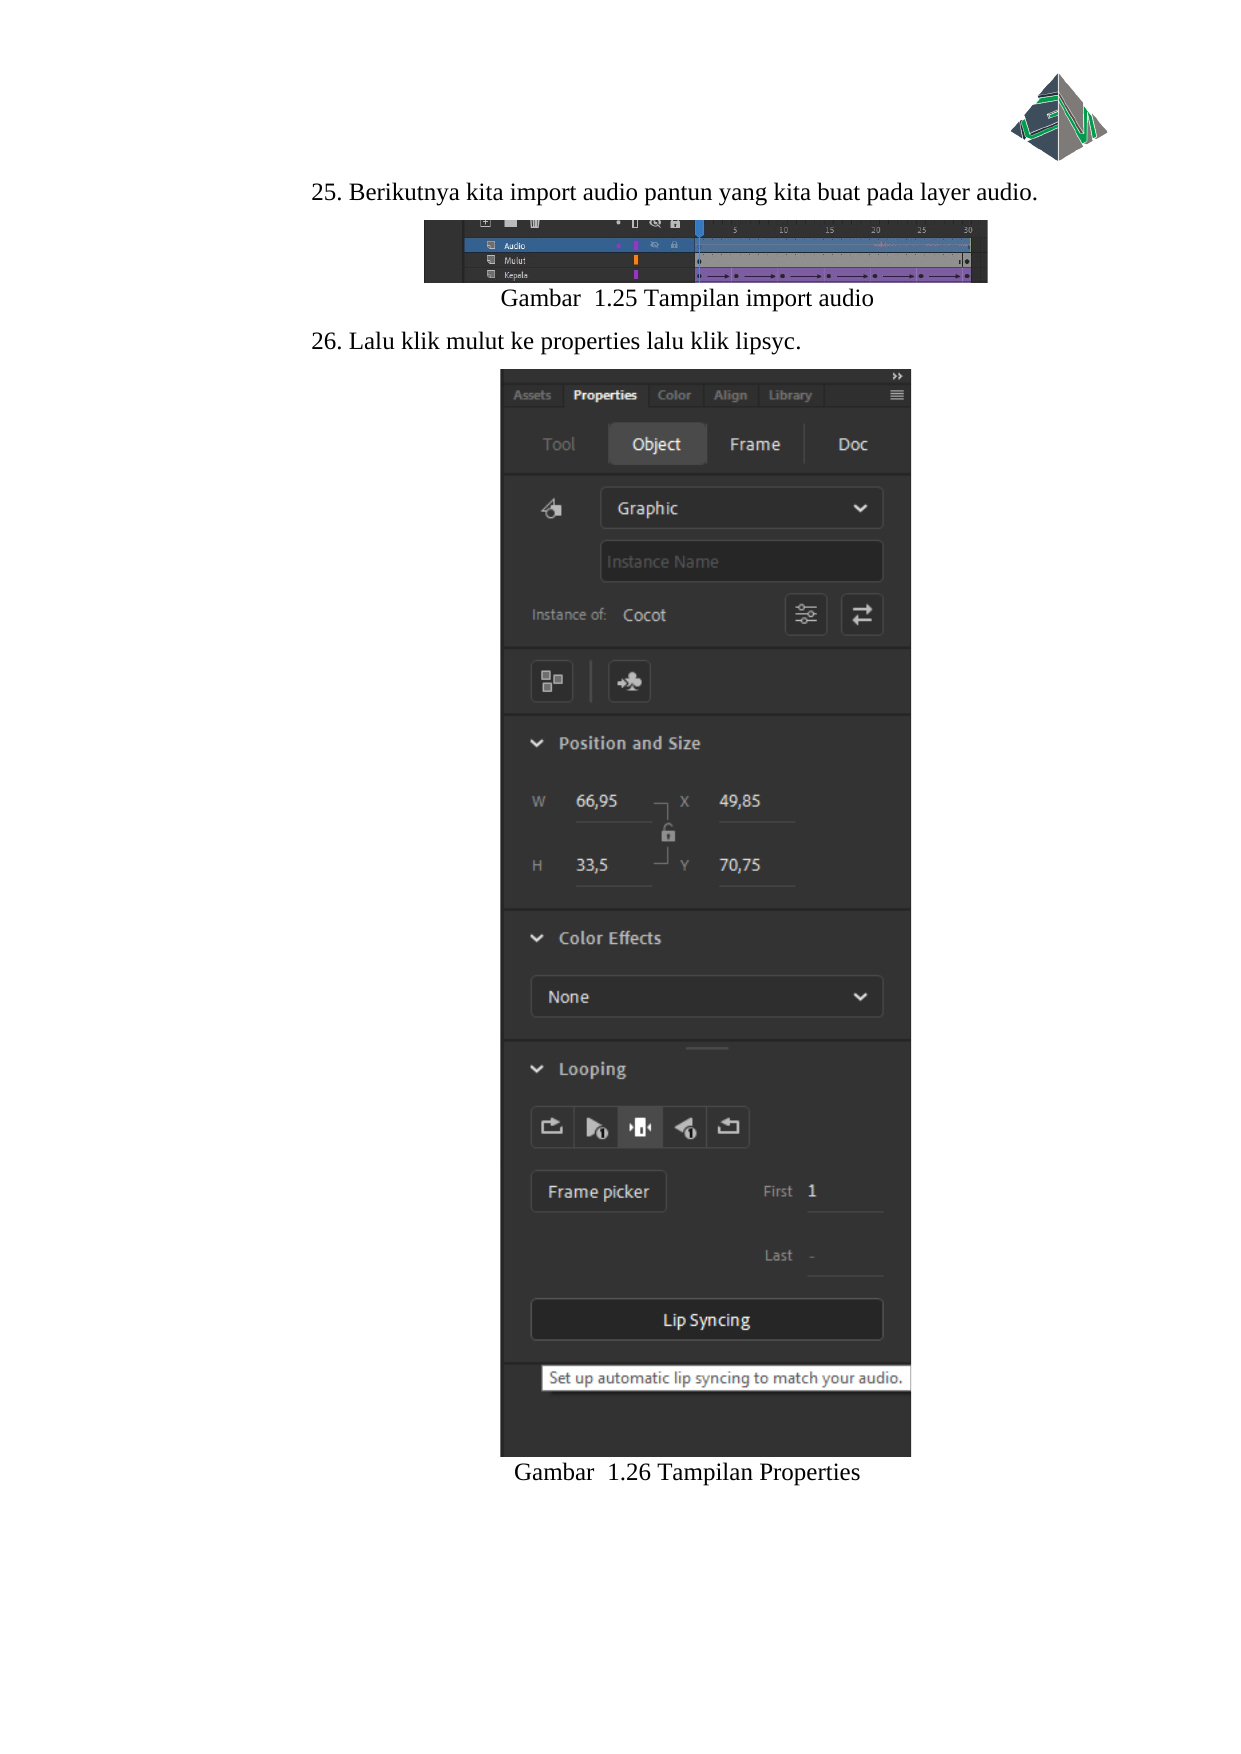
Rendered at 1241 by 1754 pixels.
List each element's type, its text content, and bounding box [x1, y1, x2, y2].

list Berikutnya kita import audio pantun yang kita buat pada layer audio. [311, 177, 1063, 206]
list Lalu klik mulut ke properties lalu klik lipsyc. [311, 326, 1063, 355]
picture [424, 220, 988, 283]
picture [1010, 73, 1108, 161]
subtitle 1.26 Tampilan Properties [311, 1457, 1063, 1485]
picture [500, 369, 912, 1457]
subtitle 1.25 Tampilan import audio [311, 283, 1063, 312]
